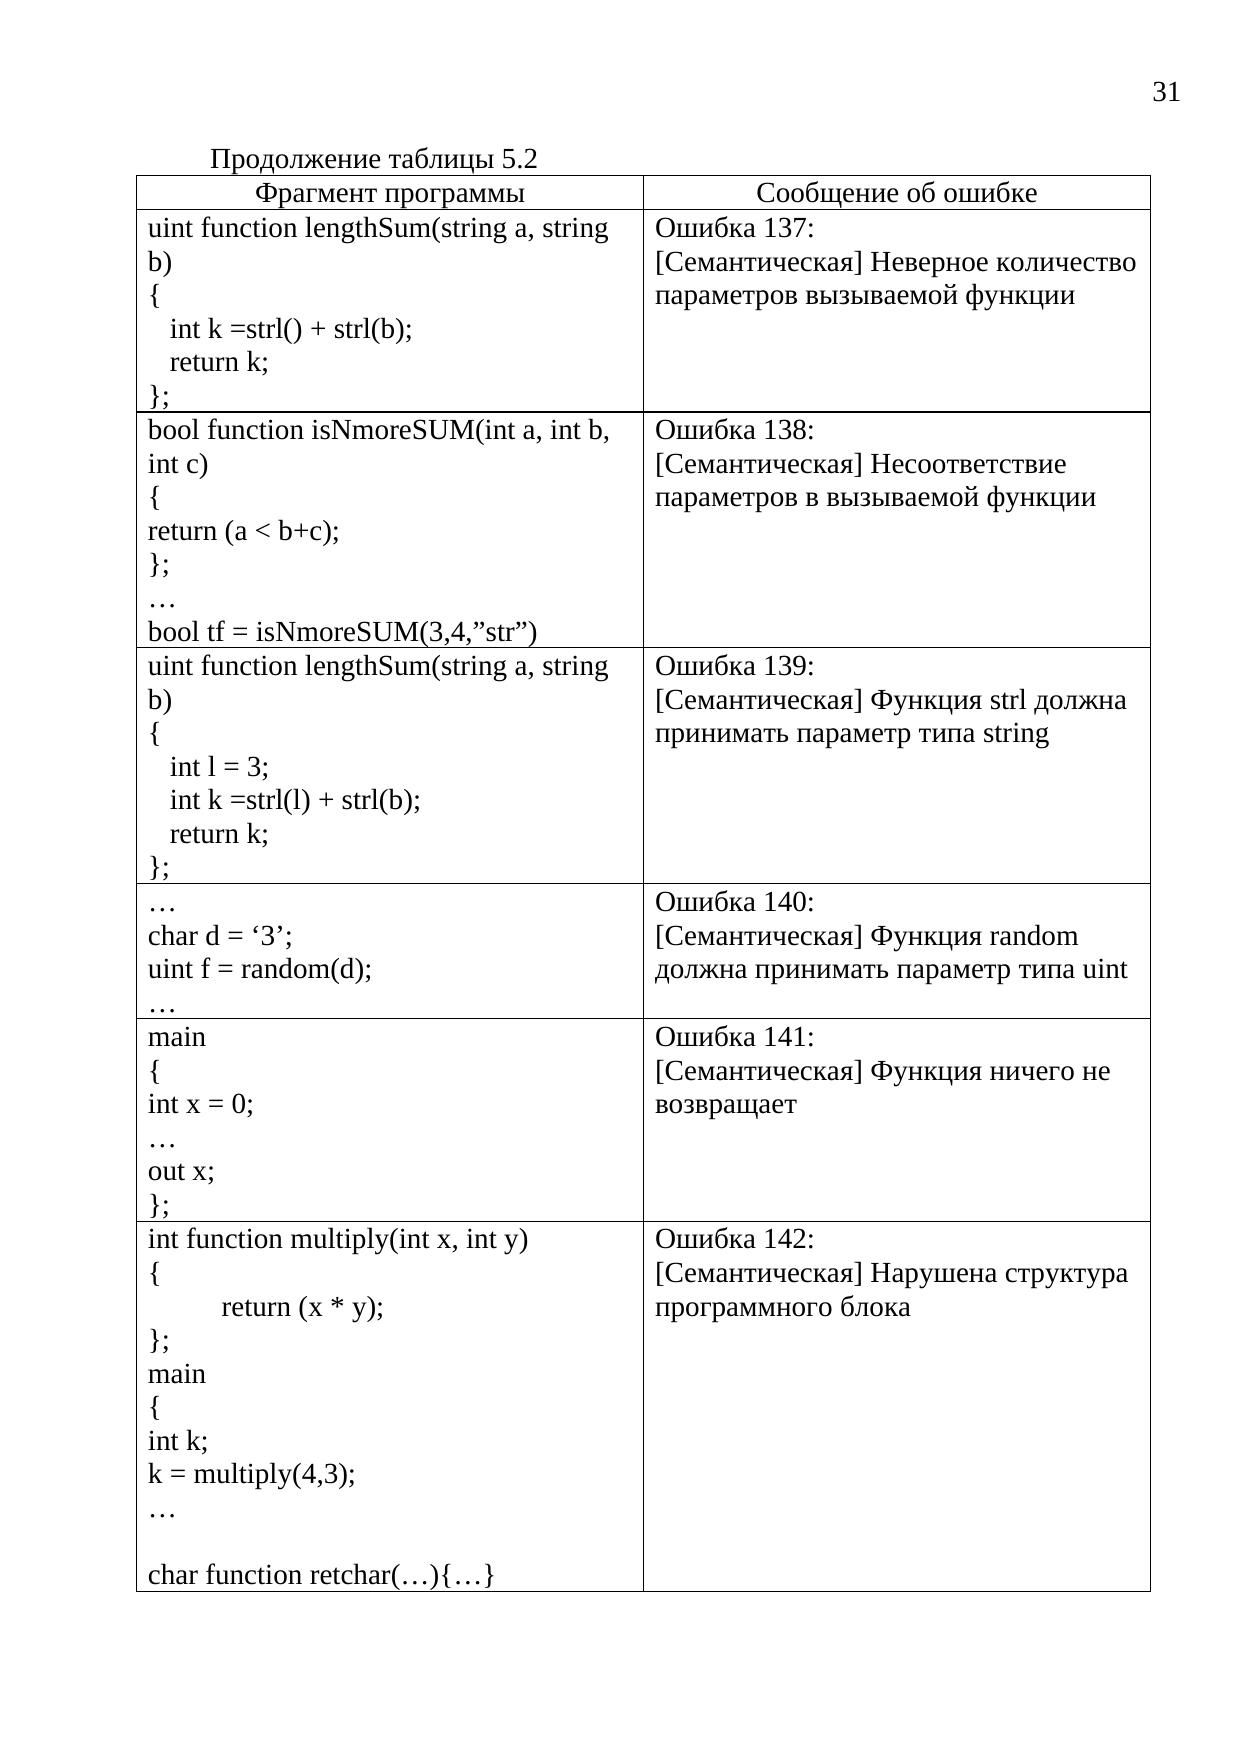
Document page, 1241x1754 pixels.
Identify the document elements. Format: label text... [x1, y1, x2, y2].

table_cell Ошибка 137: [Семантическая] Неверное количество параметров вызываемой функции [644, 210, 1150, 411]
table_cell Ошибка 139: [Семантическая] Функция strl должна принимать параметр типа string [644, 648, 1150, 883]
table_cell uint function lengthSum(string a, string b) { int l = 3; int k =strl(l) + strl(b); return k; }; [137, 648, 643, 883]
table_cell bool function isNmoreSUM(int a, int b, int c) { return (a < b+c); }; … bool tf = isNmoreSUM(3,4,”str”) [137, 413, 643, 647]
table_cell … char d = ‘3’; uint f = random(d); … [137, 884, 643, 1018]
table_cell int function multiply(int x, int y) { return (x * y); }; main { int k; k = multiply(4,3); … char function retchar(…){…} [137, 1222, 643, 1591]
table_header Фрагмент программы [137, 176, 643, 209]
table_cell Ошибка 141: [Семантическая] Функция ничего не возвращает [644, 1019, 1150, 1221]
table_header Сообщение об ошибке [644, 176, 1150, 209]
table_cell Ошибка 140: [Семантическая] Функция random должна принимать параметр типа uint [644, 884, 1150, 1018]
table_cell uint function lengthSum(string a, string b) { int k =strl() + strl(b); return k; }; [137, 210, 643, 411]
table_cell main { int x = 0; … out x; }; [137, 1019, 643, 1221]
table_cell Ошибка 142: [Семантическая] Нарушена структура программного блока [644, 1222, 1150, 1591]
table_cell Ошибка 138: [Семантическая] Несоответствие параметров в вызываемой функции [644, 413, 1150, 647]
text Продолжение таблицы 5.2 [136, 141, 1181, 174]
